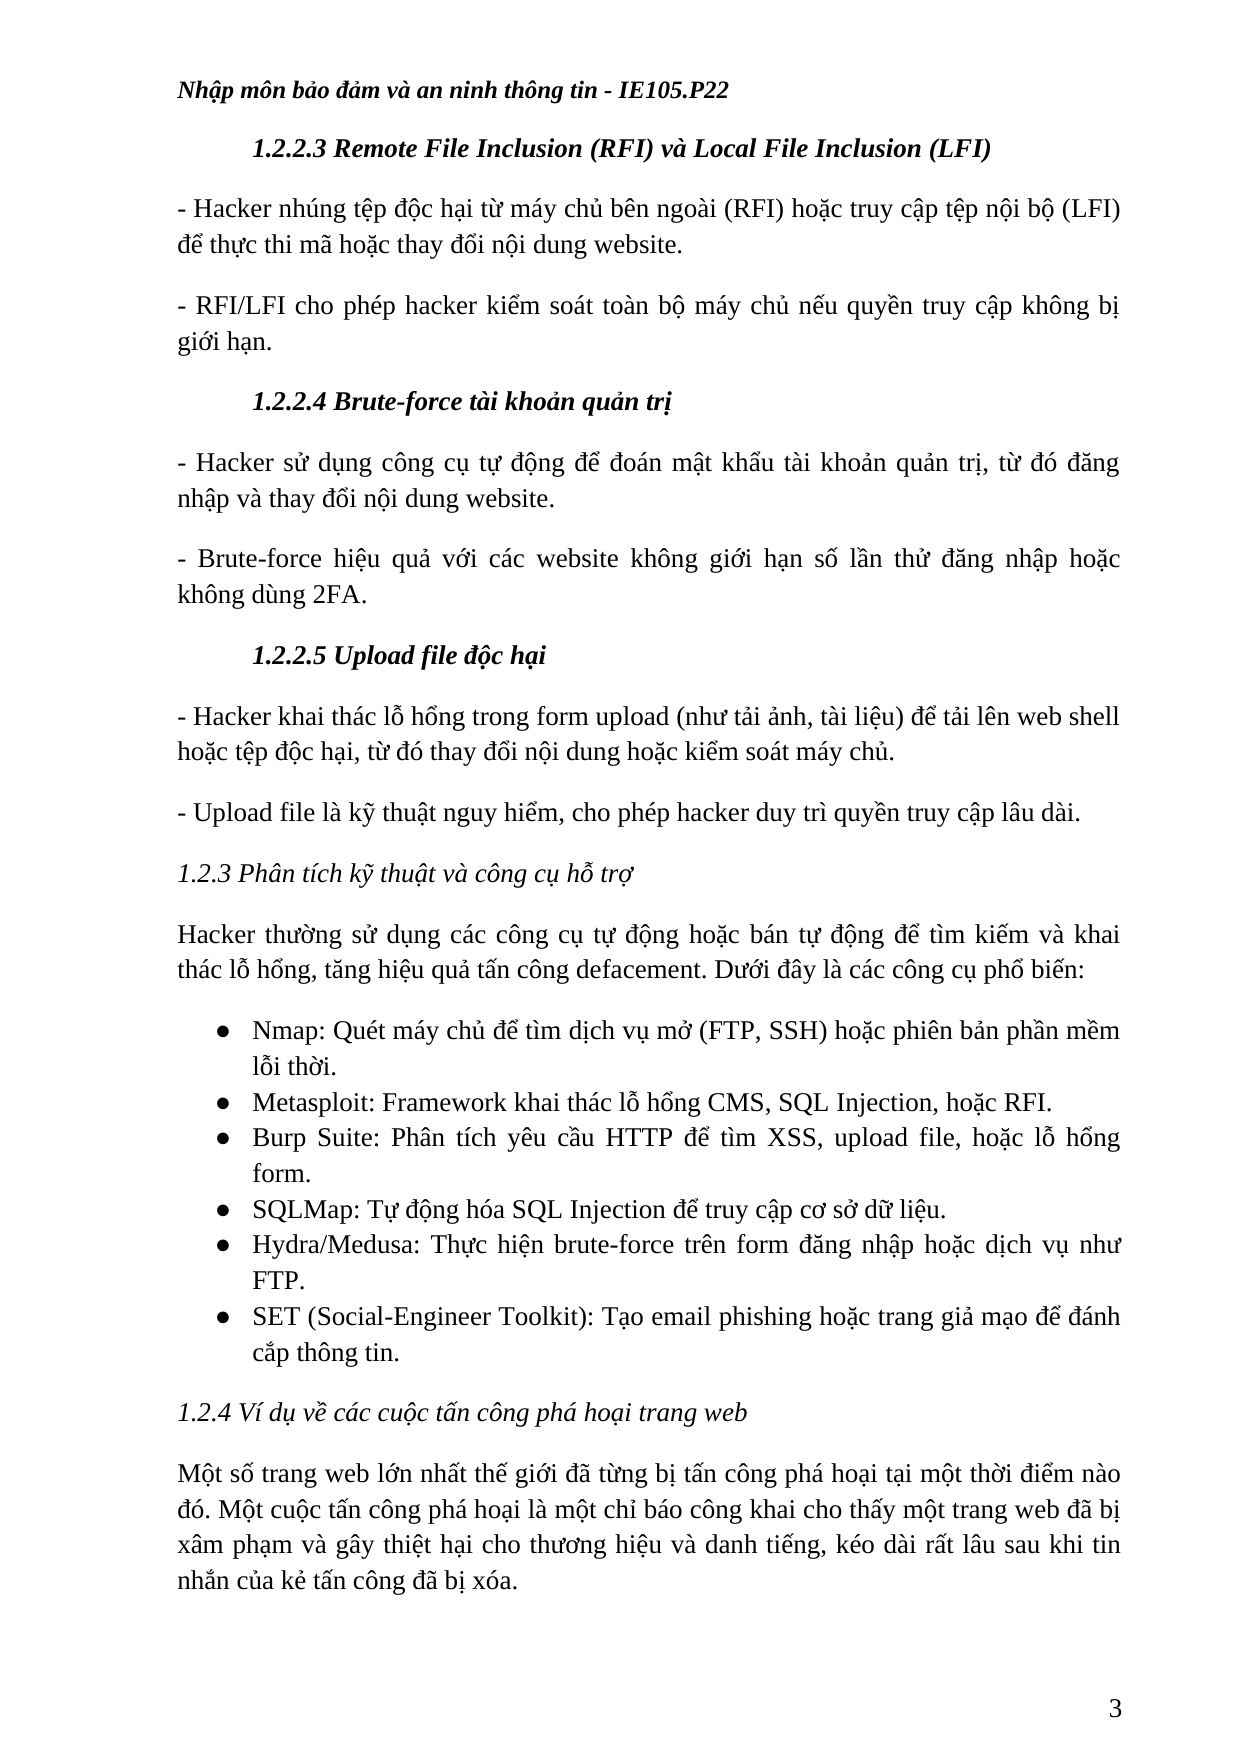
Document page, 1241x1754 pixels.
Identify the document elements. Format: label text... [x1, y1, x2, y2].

list Hydra/Medusa: Thực hiện brute-force trên form đăng nhập hoặc dịch vụ như FTP. [214, 1228, 1122, 1295]
text - Upload file là kỹ thuật nguy hiểm, cho phép hacker duy trì quyền truy cập lâu dài. [177, 796, 1122, 827]
text Hacker thường sử dụng các công cụ tự động hoặc bán tự động để tìm kiếm và khai thác lỗ hổng, tăng hiệu quả tấn công defacement. Dưới đây là các công cụ phổ biến: [177, 918, 1122, 984]
list SET (Social-Engineer Toolkit): Tạo email phishing hoặc trang giả mạo để đánh cắp thông tin. [214, 1300, 1122, 1367]
list Metasploit: Framework khai thác lỗ hổng CMS, SQL Injection, hoặc RFI. [214, 1086, 1122, 1117]
subtitle 1.2.2.3 Remote File Inclusion (RFI) và Local File Inclusion (LFI) [177, 132, 1122, 163]
list SQLMap: Tự động hóa SQL Injection để truy cập cơ sở dữ liệu. [214, 1193, 1122, 1224]
list Nmap: Quét máy chủ để tìm dịch vụ mở (FTP, SSH) hoặc phiên bản phần mềm lỗi thời. [214, 1014, 1122, 1081]
subtitle 1.2.2.4 Brute-force tài khoản quản trị [177, 385, 1122, 417]
subtitle 1.2.4 Ví dụ về các cuộc tấn công phá hoại trang web [177, 1396, 1122, 1428]
subtitle 1.2.2.5 Upload file độc hại [177, 639, 1122, 670]
text - Hacker sử dụng công cụ tự động để đoán mật khẩu tài khoản quản trị, từ đó đăng nhập và thay đổi nội dung website. [177, 446, 1122, 513]
text Một số trang web lớn nhất thế giới đã từng bị tấn công phá hoại tại một thời điểm nào đó. Một cuộc tấn công phá hoại là một chỉ báo công khai cho thấy một trang web đã bị xâm phạm và gây thiệt hại cho thương hiệu và danh tiếng, kéo dài rất lâu sau khi tin nhắn của kẻ tấn công đã bị xóa. [177, 1457, 1122, 1596]
text - Hacker nhúng tệp độc hại từ máy chủ bên ngoài (RFI) hoặc truy cập tệp nội bộ (LFI) để thực thi mã hoặc thay đổi nội dung website. [177, 192, 1122, 259]
text - RFI/LFI cho phép hacker kiểm soát toàn bộ máy chủ nếu quyền truy cập không bị giới hạn. [177, 289, 1122, 356]
subtitle 1.2.3 Phân tích kỹ thuật và công cụ hỗ trợ [177, 857, 1122, 888]
text - Brute-force hiệu quả với các website không giới hạn số lần thử đăng nhập hoặc không dùng 2FA. [177, 543, 1122, 609]
list Burp Suite: Phân tích yêu cầu HTTP để tìm XSS, upload file, hoặc lỗ hổng form. [214, 1121, 1122, 1188]
text - Hacker khai thác lỗ hổng trong form upload (như tải ảnh, tài liệu) để tải lên web shell hoặc tệp độc hại, từ đó thay đổi nội dung hoặc kiểm soát máy chủ. [177, 700, 1122, 767]
